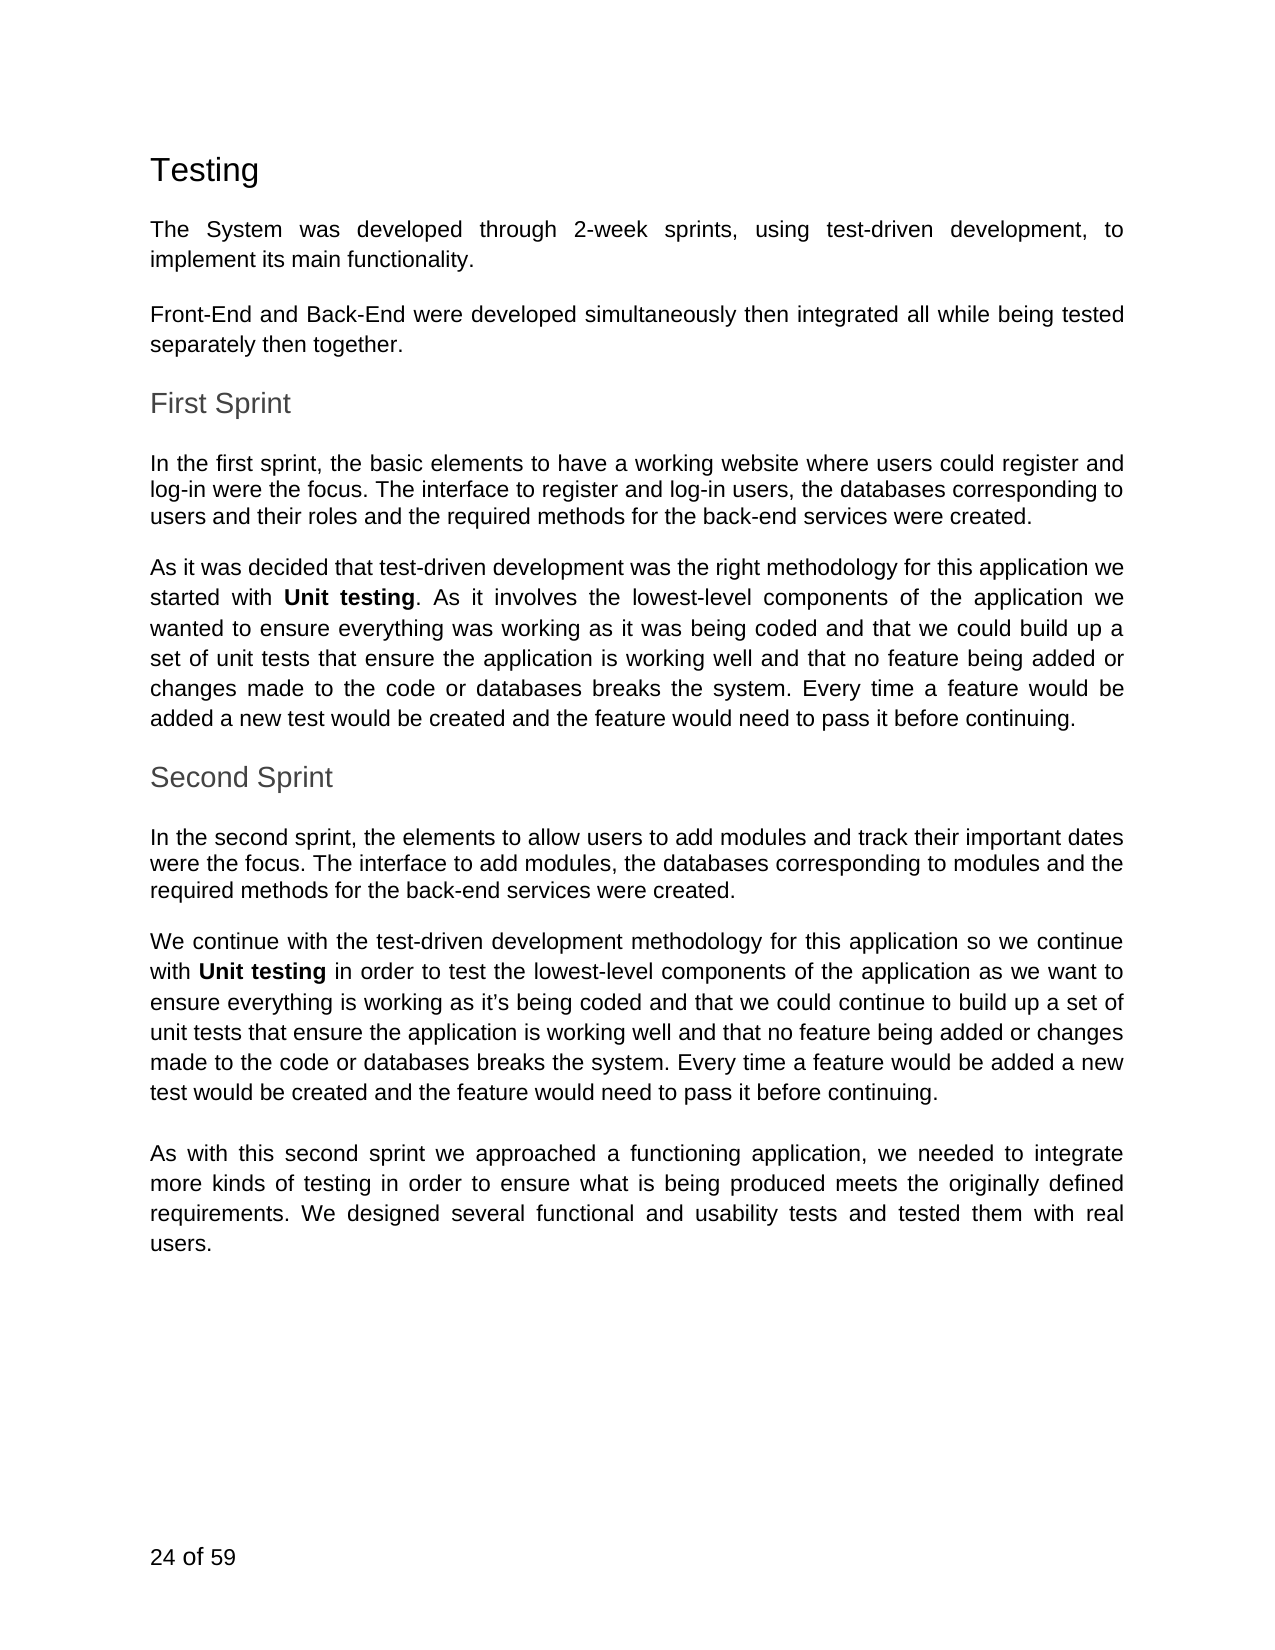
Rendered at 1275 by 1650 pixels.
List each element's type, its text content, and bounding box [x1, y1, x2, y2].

text As it was decided that test-driven development was the right methodology for this application we started with Unit testing. As it involves the lowest-level components of the application we wanted to ensure everything was working as it was being coded and that we could build up a set of unit tests that ensure the application is working well and that no feature being added or changes made to the code or databases breaks the system. Every time a feature would be added a new test would be created and the feature would need to pass it before continuing. [150, 554, 1125, 732]
subtitle Testing [150, 150, 1125, 188]
text In the second sprint, the elements to allow users to add modules and track their important dates were the focus. The interface to add modules, the databases corresponding to modules and the required methods for the back-end services were created. [150, 824, 1125, 903]
text In the first sprint, the basic elements to have a working website where users could register and log-in were the focus. The interface to register and log-in users, the databases corresponding to users and their roles and the required methods for the back-end services were created. [150, 450, 1125, 529]
text Front-End and Back-End were developed simultaneously then integrated all while being tested separately then together. [150, 301, 1125, 358]
text As with this second sprint we approached a functioning application, we needed to integrate more kinds of testing in order to ensure what is being produced meets the originally defined requirements. We designed several functional and usability tests and tested them with real users. [150, 1139, 1125, 1256]
subtitle First Sprint [150, 387, 1125, 420]
subtitle Second Sprint [150, 760, 1125, 794]
text The System was developed through 2-week sprints, using test-driven development, to implement its main functionality. [150, 216, 1125, 272]
text We continue with the test-driven development methodology for this application so we continue with Unit testing in order to test the lowest-level components of the application as we want to ensure everything is working as it’s being coded and that we could continue to build up a set of unit tests that ensure the application is working well and that no feature being added or changes made to the code or databases breaks the system. Every time a feature would be added a new test would be created and the feature would need to pass it before continuing. [150, 928, 1125, 1105]
